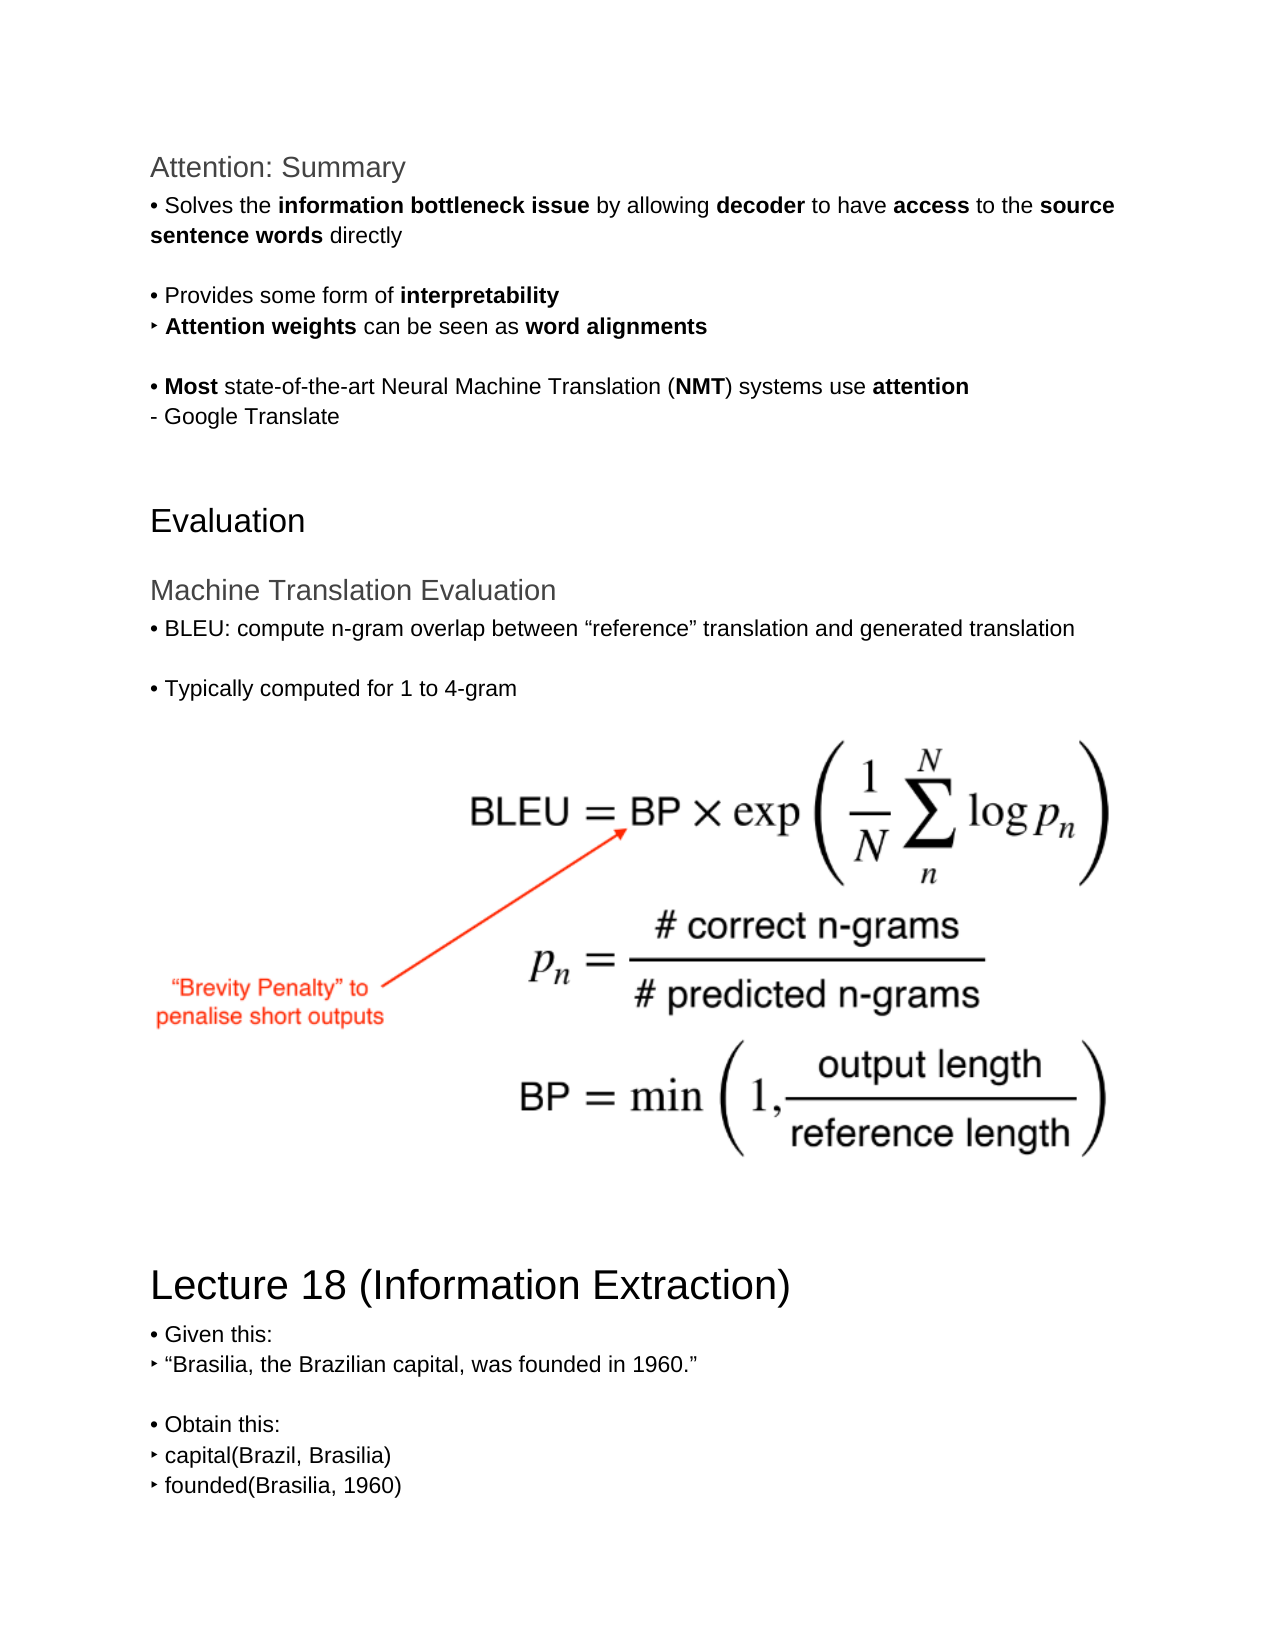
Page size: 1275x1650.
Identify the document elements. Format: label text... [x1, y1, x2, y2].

text • Provides some form of interpretability [150, 282, 1125, 309]
picture [150, 705, 1125, 1185]
text • BLEU: compute n-gram overlap between “reference” translation and generated translation [150, 615, 1125, 641]
subtitle Evaluation [150, 501, 1125, 540]
text • Typically computed for 1 to 4-gram [150, 675, 1125, 702]
subtitle Attention: Summary [150, 150, 1125, 183]
text ‣ “Brasilia, the Brazilian capital, was founded in 1960.” [150, 1351, 1125, 1377]
text ‣ capital(Brazil, Brasilia) [150, 1442, 1125, 1468]
text ‣ Attention weights can be seen as word alignments [150, 313, 1125, 339]
text • Solves the information bottleneck issue by allowing decoder to have access to the source sentence words directly [150, 192, 1125, 248]
text • Most state-of-the-art Neural Machine Translation (NMT) systems use attention [150, 373, 1125, 399]
text • Given this: [150, 1321, 1125, 1347]
text - Google Translate [150, 403, 1125, 430]
text ‣ founded(Brasilia, 1960) [150, 1472, 1125, 1498]
subtitle Machine Translation Evaluation [150, 573, 1125, 607]
subtitle Lecture 18 (Information Extraction) [150, 1260, 1125, 1308]
text • Obtain this: [150, 1411, 1125, 1438]
